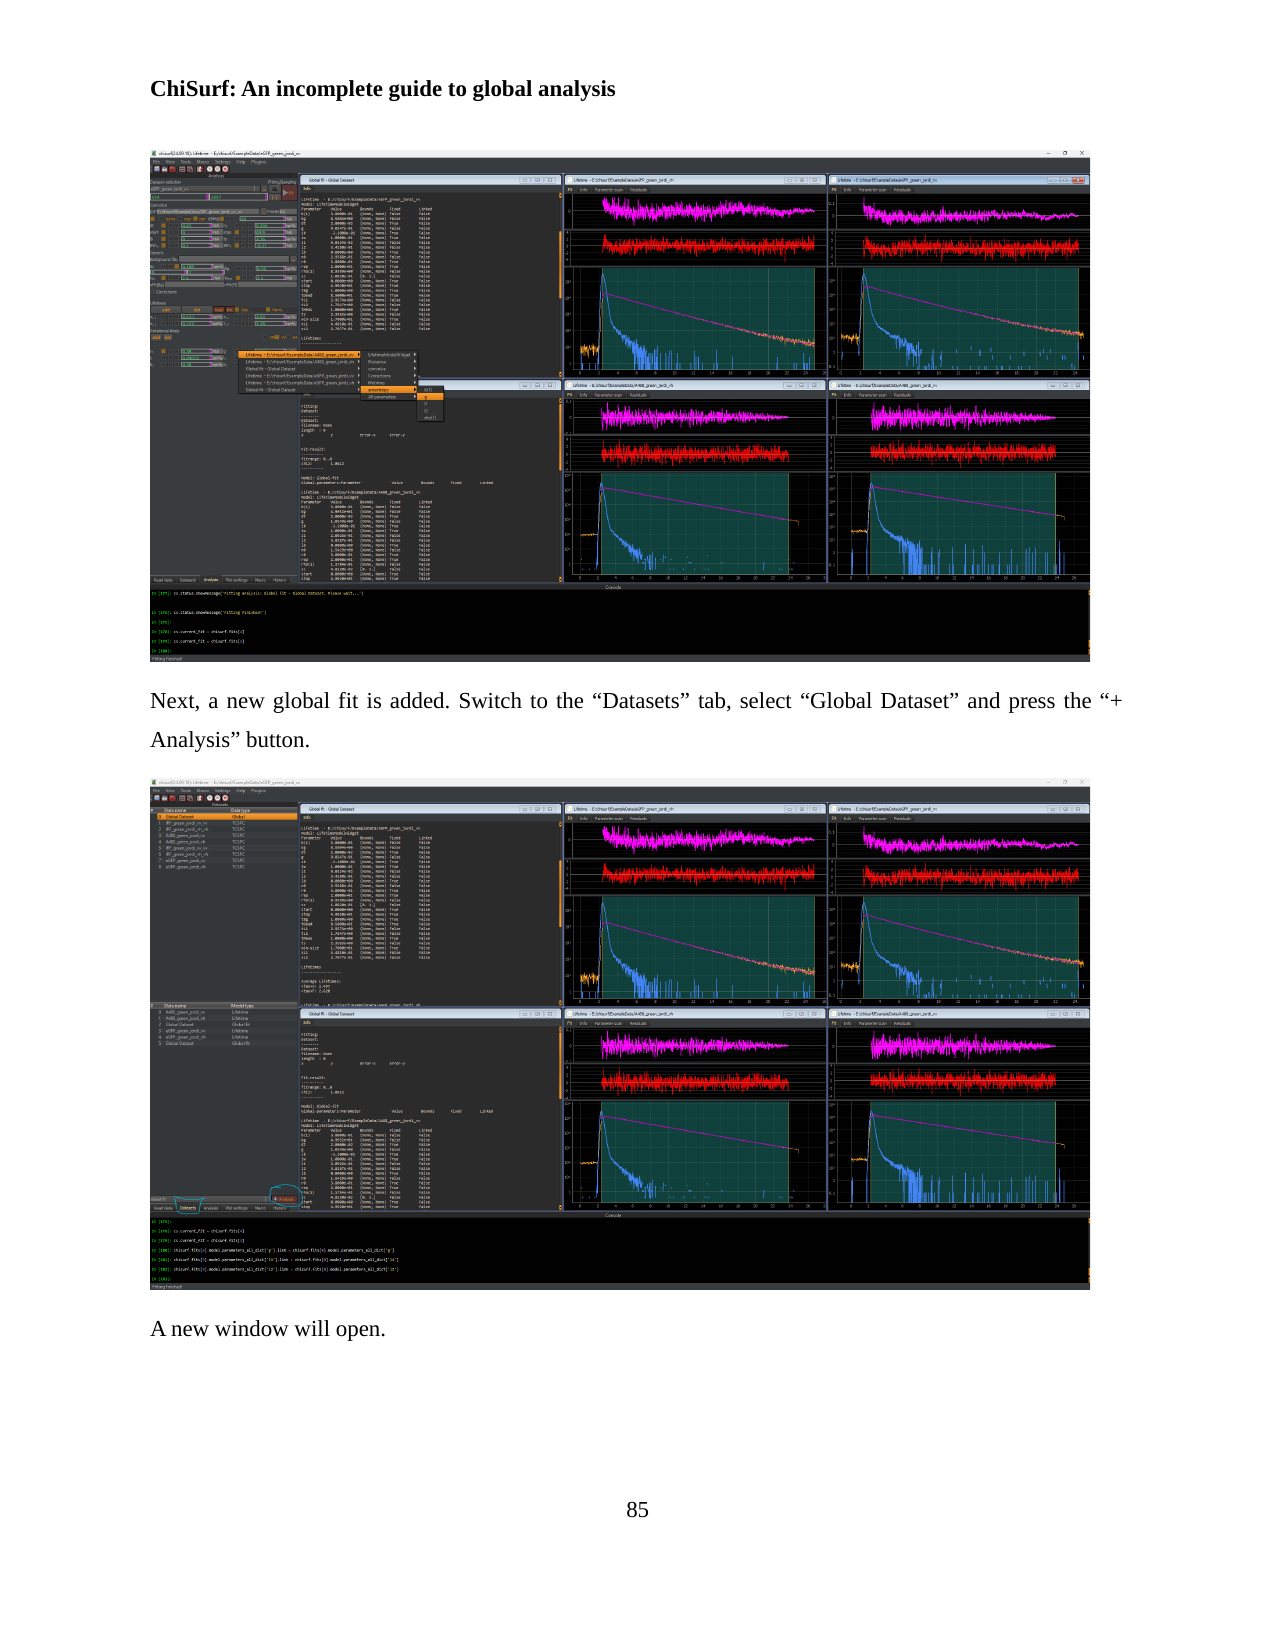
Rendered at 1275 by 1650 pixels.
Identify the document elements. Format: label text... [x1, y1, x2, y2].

text A new window will open. [150, 1315, 1125, 1342]
picture [150, 150, 1091, 662]
picture [150, 778, 1091, 1290]
text Next, a new global fit is added. Switch to the “Datasets” tab, select “Global Dataset” and press the “+ Analysis” button. [150, 687, 1125, 753]
